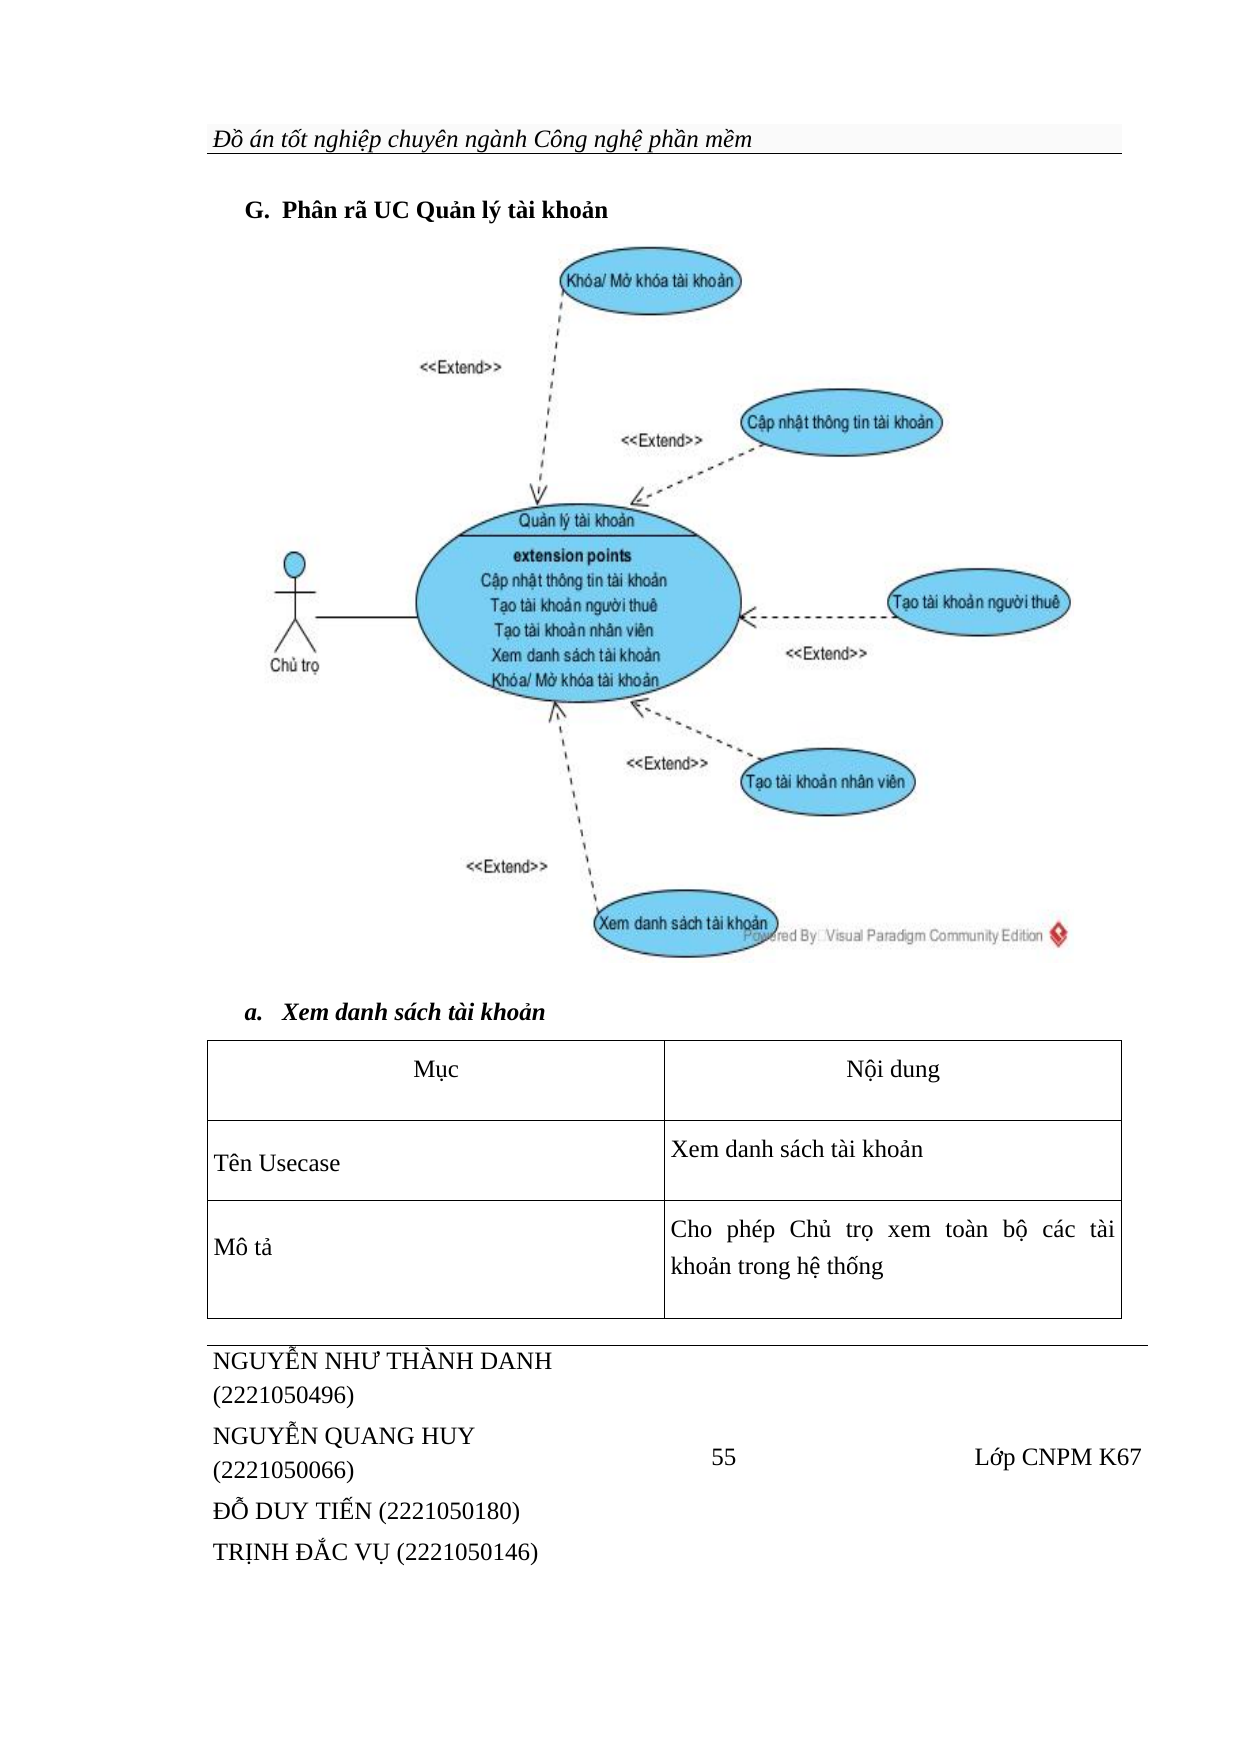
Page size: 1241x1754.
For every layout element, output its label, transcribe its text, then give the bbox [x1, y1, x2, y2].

table_cell Xem danh sách tài khoản [665, 1121, 1121, 1200]
table_cell Mô tả [208, 1201, 664, 1317]
table_header Mục [208, 1041, 664, 1120]
picture [254, 244, 1075, 963]
table_header Nội dung [665, 1041, 1121, 1120]
subtitle Xem danh sách tài khoản [244, 997, 1122, 1025]
subtitle Phân rã UC Quản lý tài khoản [244, 195, 1122, 223]
table_cell Tên Usecase [208, 1121, 664, 1200]
table_cell Cho phép Chủ trọ xem toàn bộ các tài khoản trong hệ thống [665, 1201, 1121, 1317]
